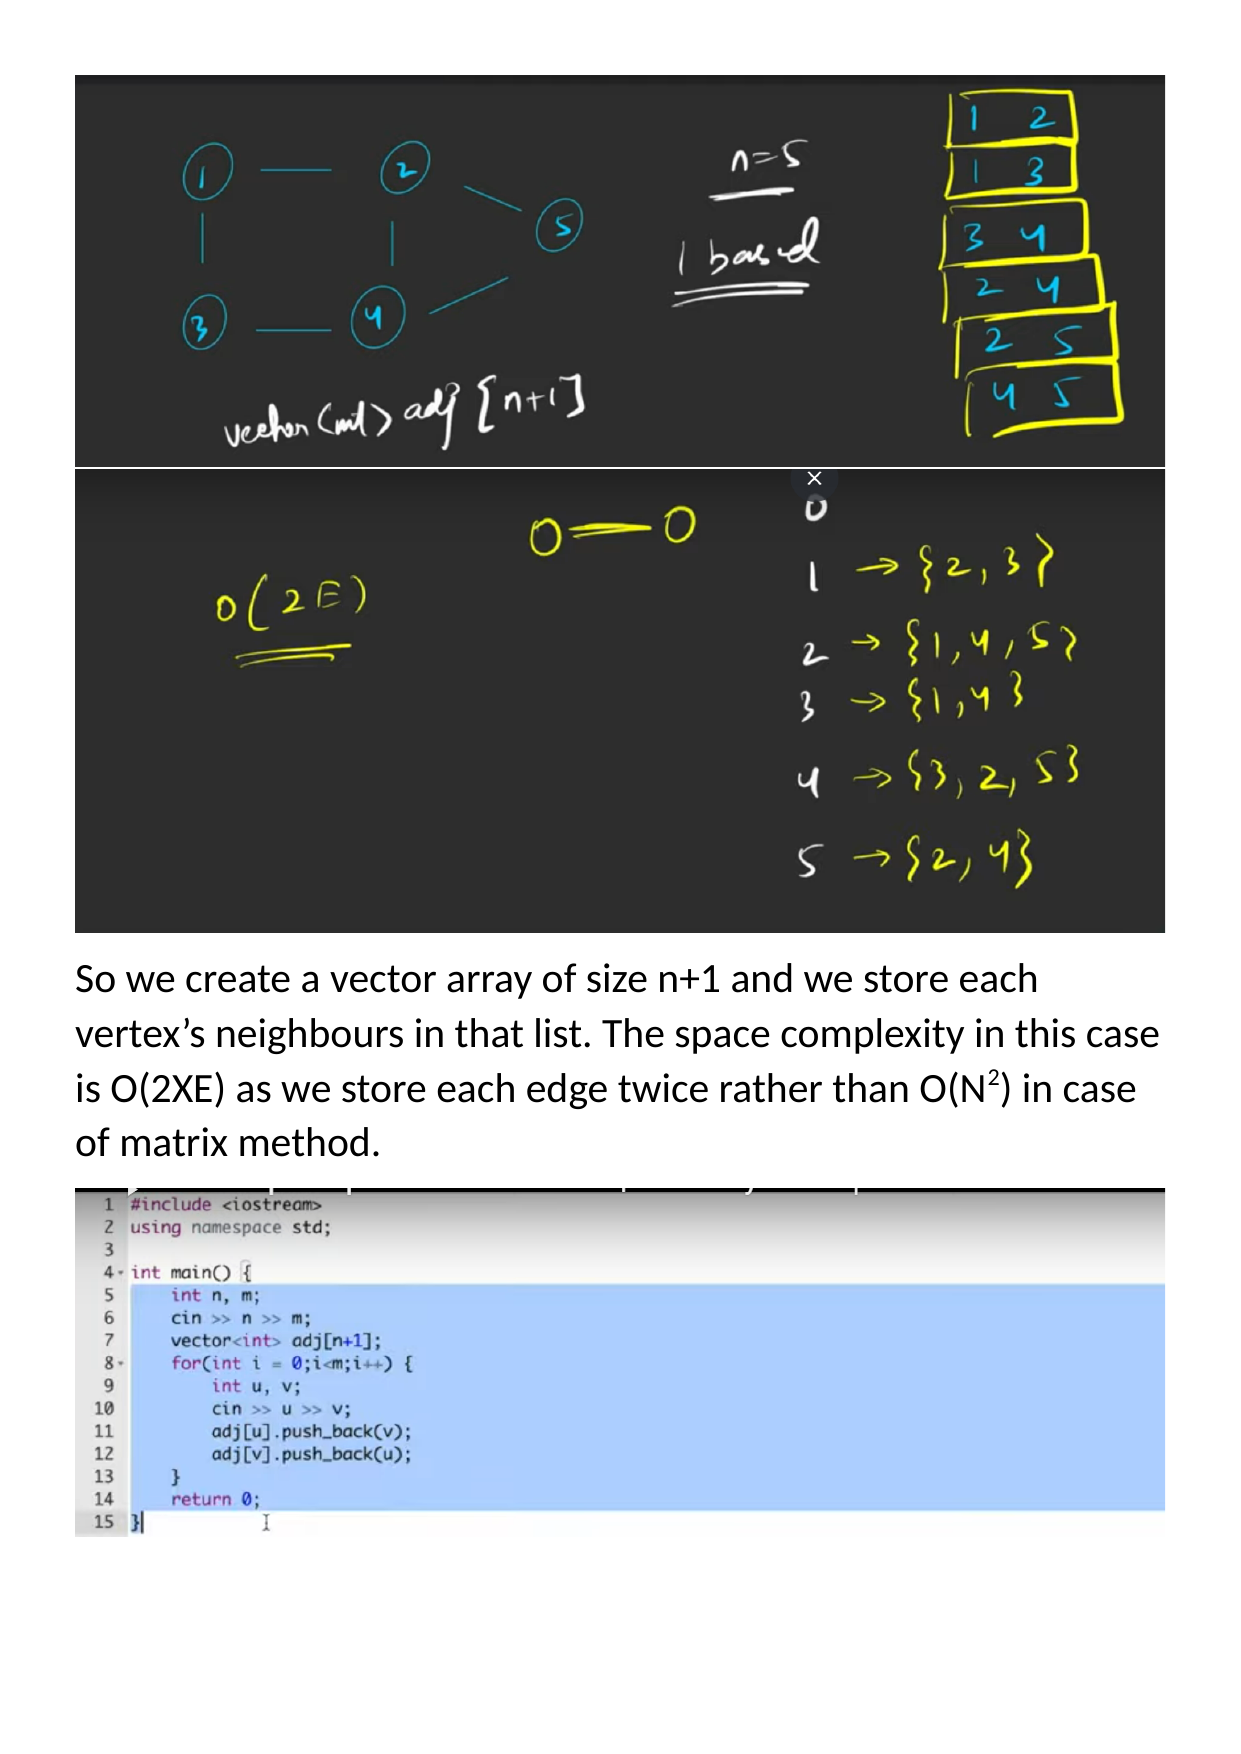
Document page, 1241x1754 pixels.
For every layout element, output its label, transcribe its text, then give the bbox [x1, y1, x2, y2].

picture [75, 75, 1166, 467]
picture [75, 469, 1166, 933]
text So we create a vector array of size n+1 and we store each vertex’s neighbours in that list. The space complexity in this case is O(2XE) as we store each edge twice rather than O(N2) in case of matrix method. [75, 952, 1165, 1167]
picture [75, 1188, 1166, 1537]
